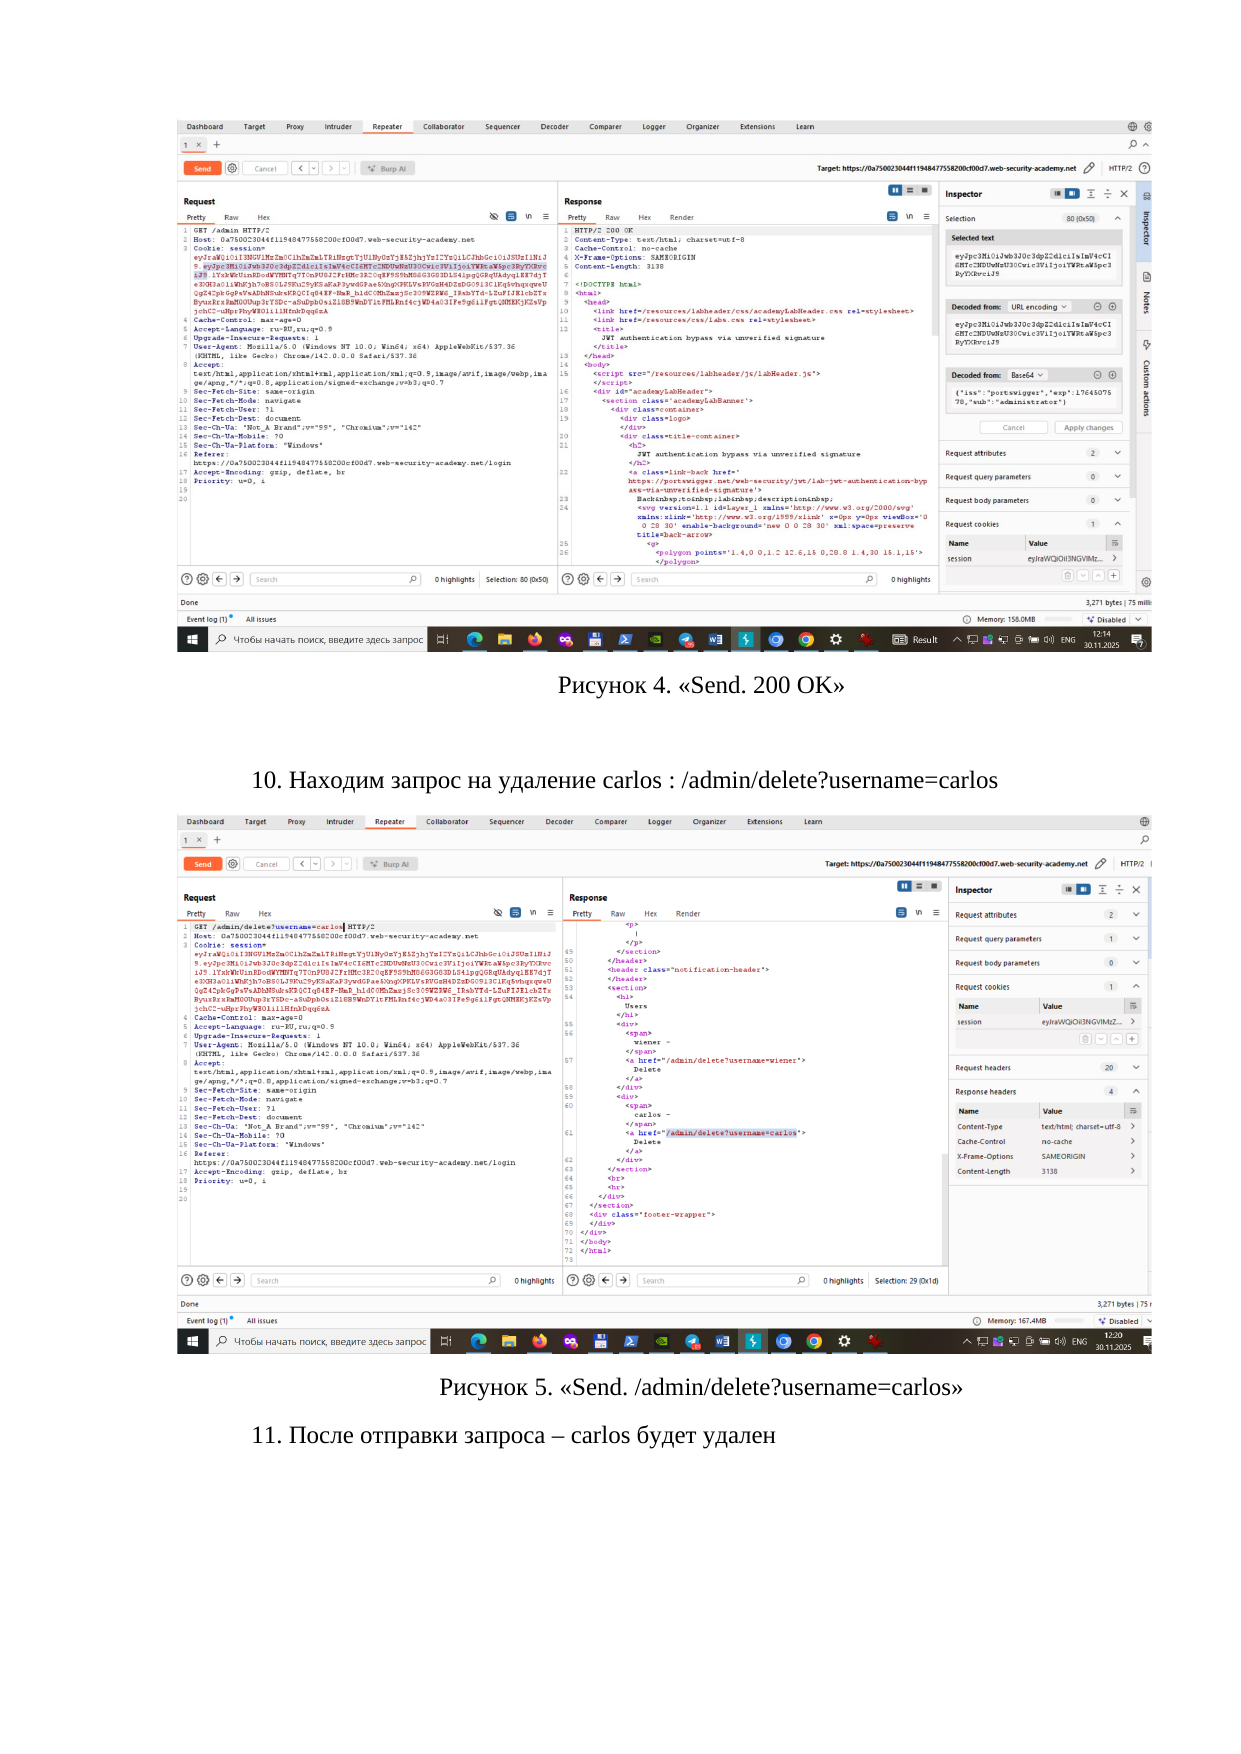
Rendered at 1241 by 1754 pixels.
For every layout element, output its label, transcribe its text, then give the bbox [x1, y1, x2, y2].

picture [177, 118, 1152, 652]
list После отправки запроса – carlos будет удален [251, 1420, 1152, 1449]
text Рисунок 5. «Send. /admin/delete?username=carlos» [177, 1372, 1152, 1401]
list Находим запрос на удаление carlos : /admin/delete?username=carlos [251, 766, 1152, 794]
text Рисунок 4. «Send. 200 OK» [177, 670, 1152, 699]
picture [177, 813, 1152, 1354]
